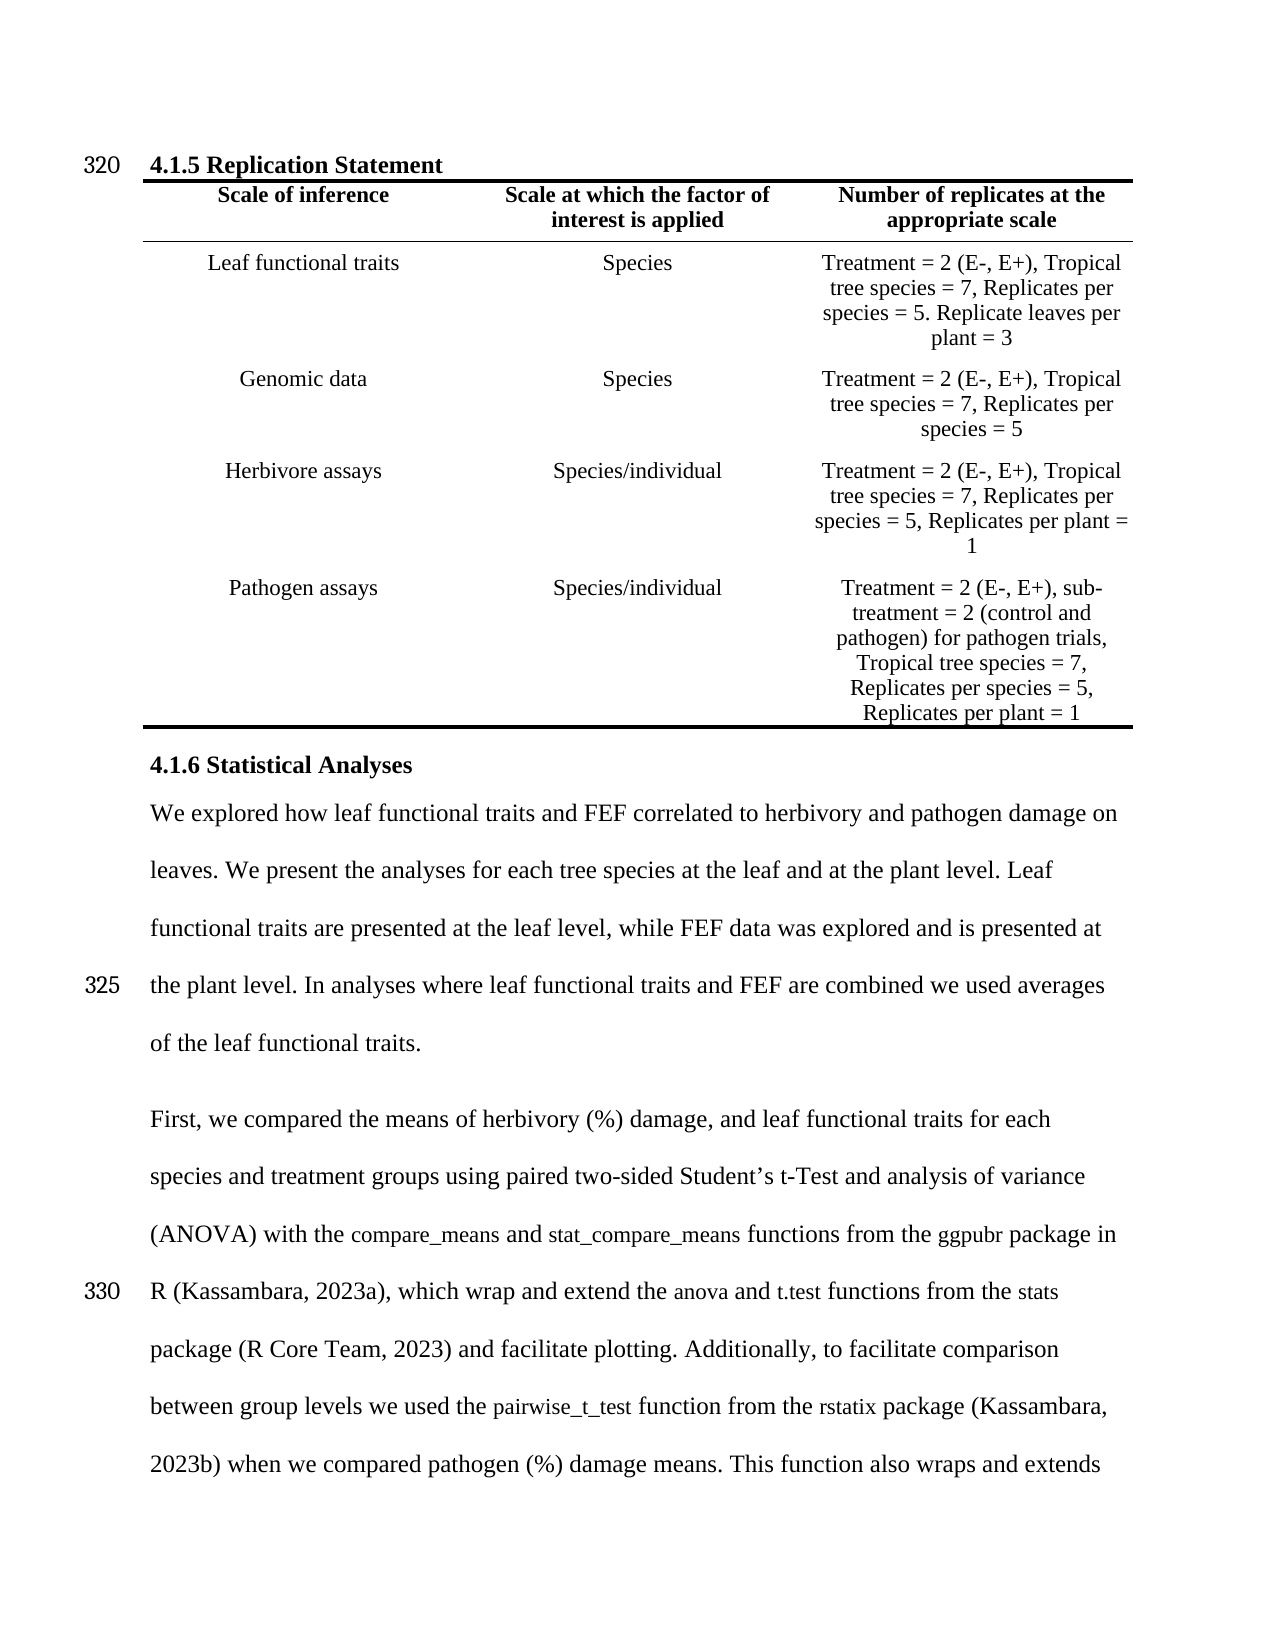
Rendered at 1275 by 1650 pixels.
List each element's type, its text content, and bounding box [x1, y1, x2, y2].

table_header Number of replicates at the appropriate scale [803, 183, 1132, 241]
table_header Scale of inference [143, 183, 472, 241]
subtitle 4.1.6 Statistical Analyses [150, 750, 1125, 779]
table_cell Treatment = 2 (E-, E+), Tropical tree species = 7, Replicates per species = 5 [803, 359, 1132, 450]
table_cell Pathogen assays [143, 567, 472, 725]
text We explored how leaf functional traits and FEF correlated to herbivory and pathogen damage on leaves. We present the analyses for each tree species at the leaf and at the plant level. Leaf functional traits are presented at the leaf level, while FEF data was explored and is presented at the plant level. In analyses where leaf functional traits and FEF are combined we used averages of the leaf functional traits. [150, 798, 1125, 1056]
table_cell Treatment = 2 (E-, E+), Tropical tree species = 7, Replicates per species = 5. Replicate leaves per plant = 3 [803, 242, 1132, 358]
table_cell Herbivore assays [143, 450, 472, 567]
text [150, 1104, 1125, 1478]
table_cell Treatment = 2 (E-, E+), sub-treatment = 2 (control and pathogen) for pathogen trials, Tropical tree species = 7, Replicates per species = 5, Replicates per plant = 1 [803, 567, 1132, 725]
subtitle 4.1.5 Replication Statement [150, 150, 1125, 179]
table_cell Treatment = 2 (E-, E+), Tropical tree species = 7, Replicates per species = 5, Replicates per plant = 1 [803, 450, 1132, 567]
table_cell Species/individual [473, 450, 802, 567]
table_cell Leaf functional traits [143, 242, 472, 358]
table_cell Species [473, 359, 802, 450]
table_cell Species [473, 242, 802, 358]
table_cell Species/individual [473, 567, 802, 725]
table_header Scale at which the factor of interest is applied [473, 183, 802, 241]
table_cell Genomic data [143, 359, 472, 450]
